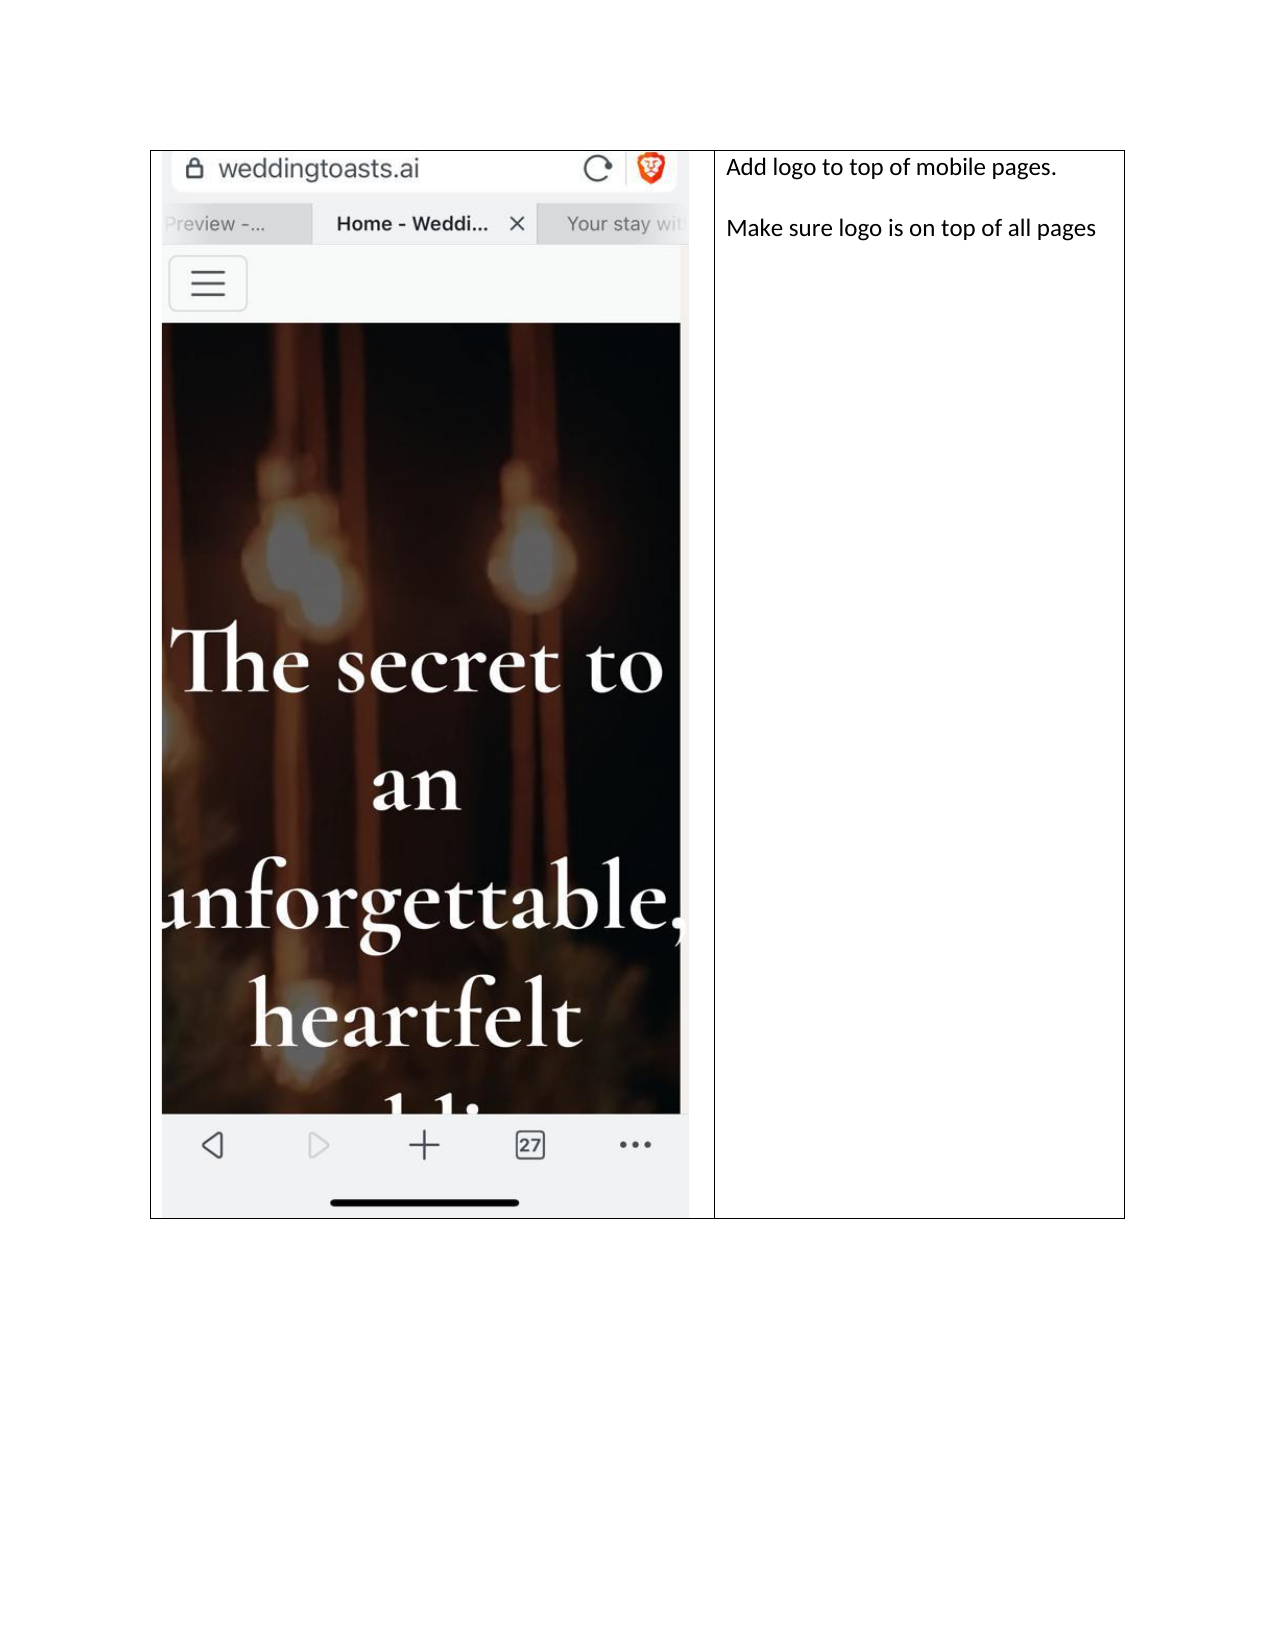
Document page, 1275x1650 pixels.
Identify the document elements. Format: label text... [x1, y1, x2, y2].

picture [161, 151, 689, 1218]
table_cell [151, 151, 161, 1218]
table_cell [689, 151, 714, 1218]
table_cell Add logo to top of mobile pages. Make sure logo is on top of all pages [715, 151, 1124, 1218]
